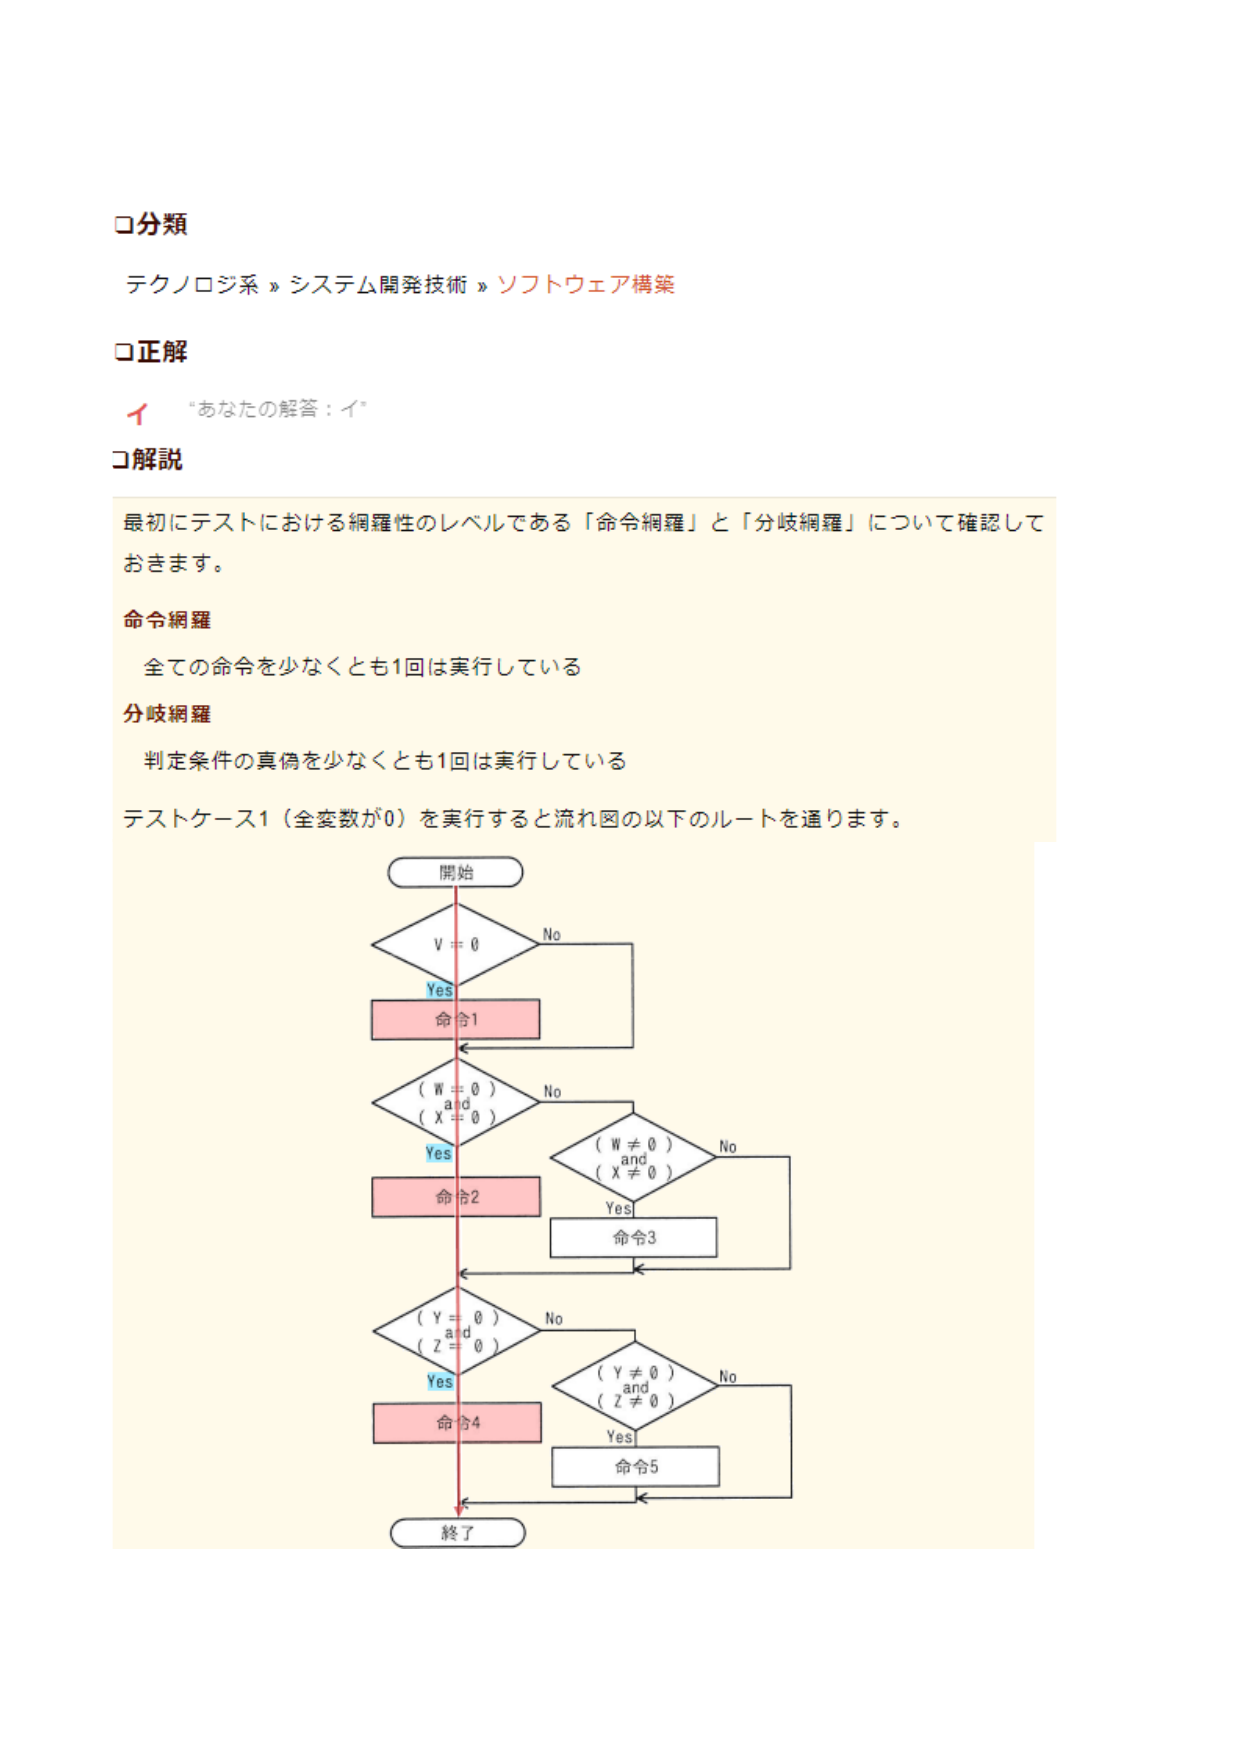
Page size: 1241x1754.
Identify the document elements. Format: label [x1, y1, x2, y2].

picture [112, 202, 794, 438]
picture [112, 439, 1057, 1549]
